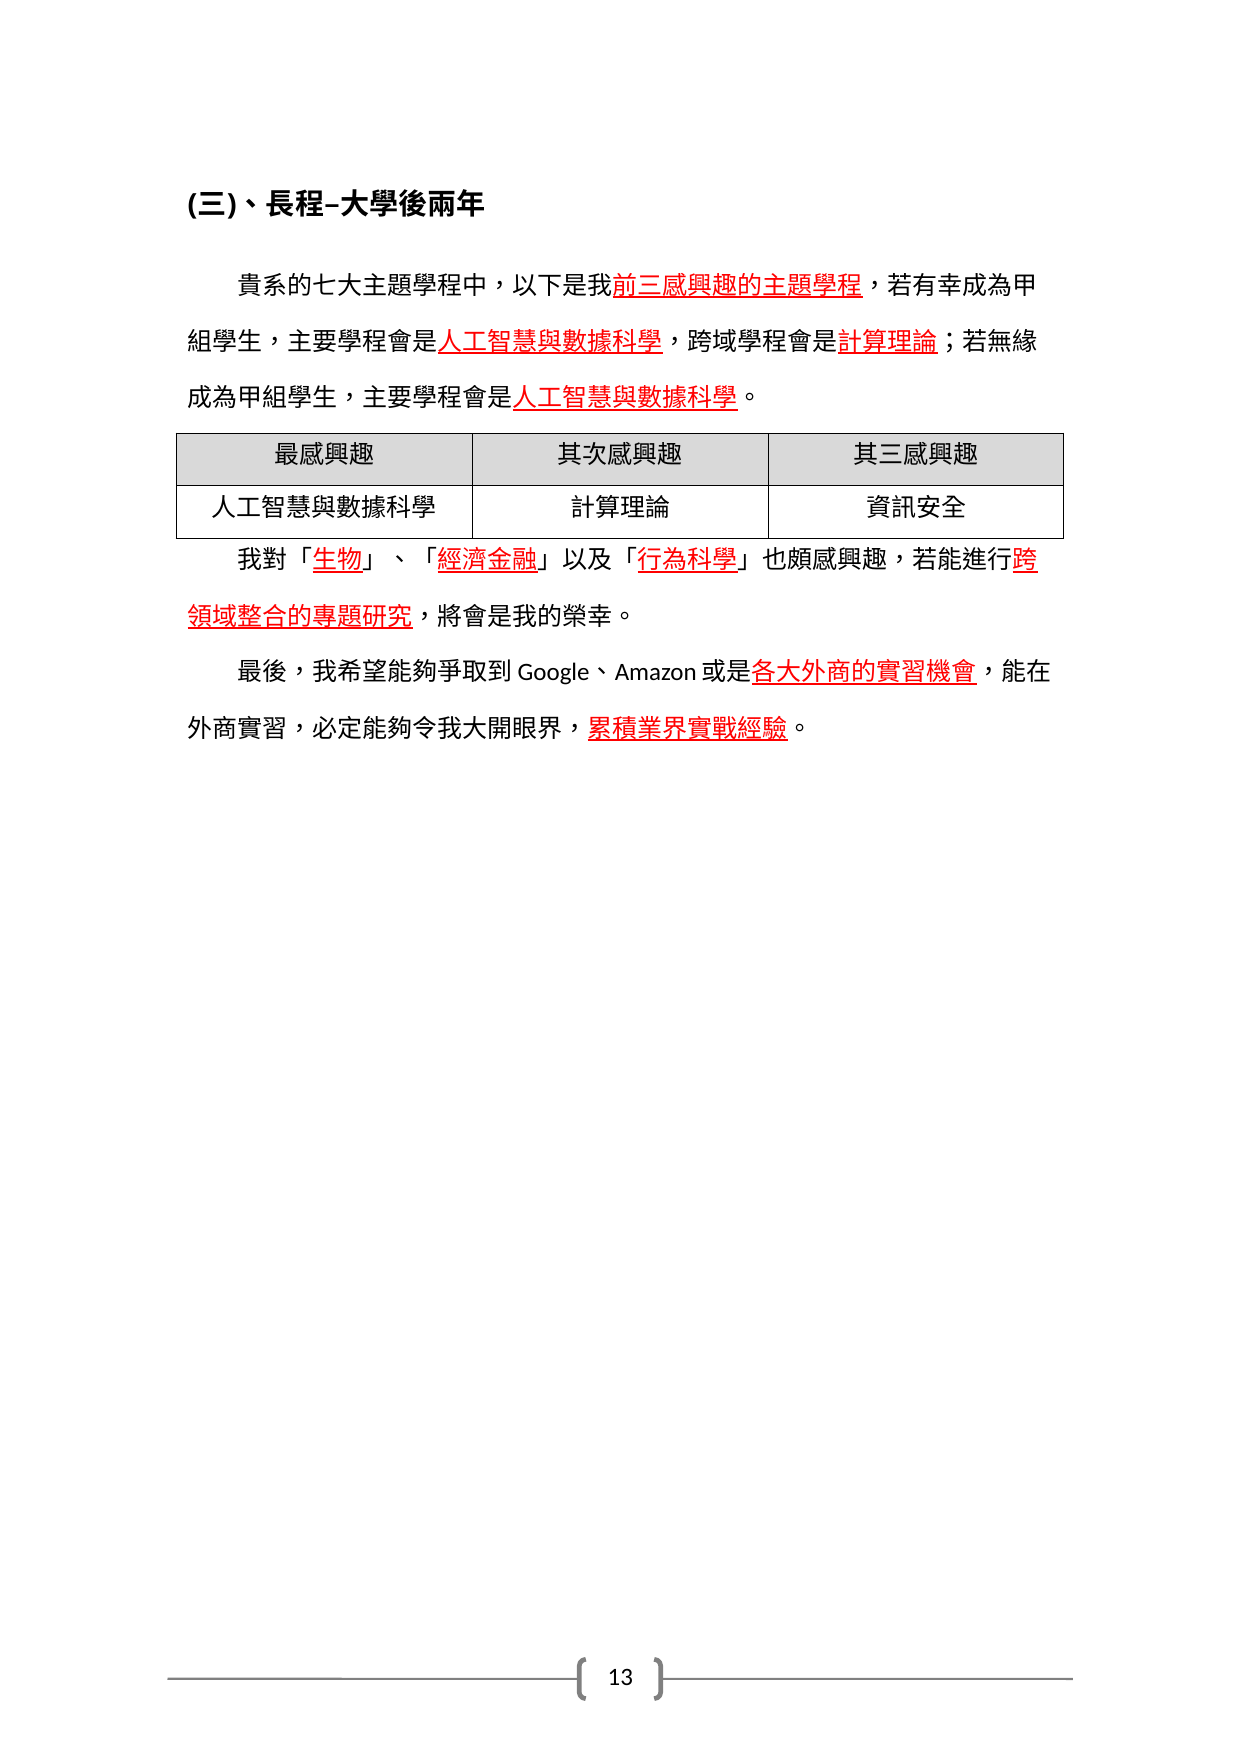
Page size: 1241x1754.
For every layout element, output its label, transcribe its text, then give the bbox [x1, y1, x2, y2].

table_header 其三感興趣 [769, 434, 1063, 485]
table_header 其次感興趣 [473, 434, 768, 485]
text 貴系的七大主題學程中，以下是我前三感興趣的主題學程，若有幸成為甲組學生，主要學程會是人工智慧與數據科學，跨域學程會是計算理論；若無緣成為甲組學生，主要學程會是人工智慧與數據科學。 [187, 264, 1053, 414]
table_header 最感興趣 [177, 434, 472, 485]
table_cell 資訊安全 [769, 486, 1063, 538]
text 最後，我希望能夠爭取到Google、Amazon或是各大外商的實習機會，能在外商實習，必定能夠令我大開眼界，累積業界實戰經驗。 [187, 651, 1053, 745]
subtitle (三)、長程–大學後兩年 [187, 164, 1053, 239]
text 我對「生物」、「經濟金融」以及「行為科學」也頗感興趣，若能進行跨領域整合的專題研究，將會是我的榮幸。 [187, 539, 1053, 633]
table_cell 人工智慧與數據科學 [177, 486, 472, 538]
table_cell 計算理論 [473, 486, 768, 538]
